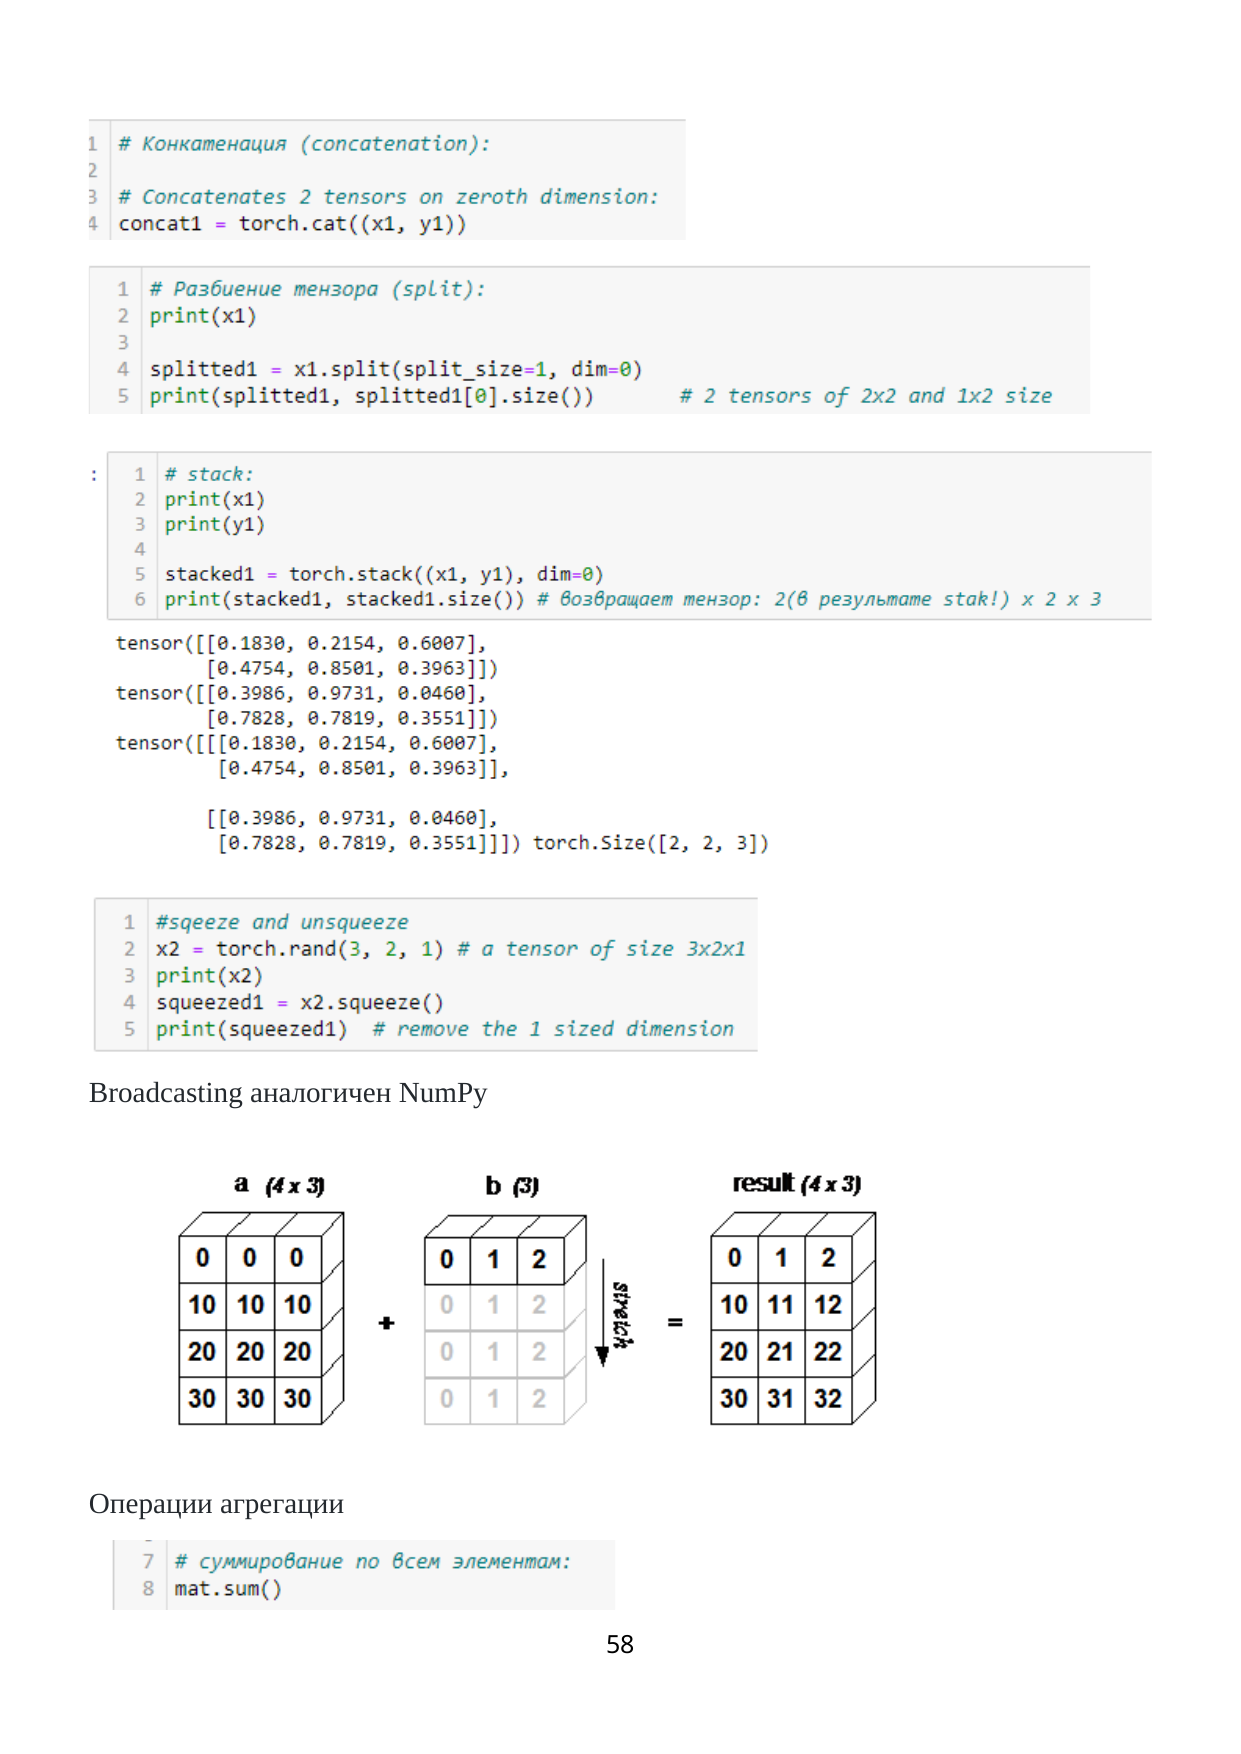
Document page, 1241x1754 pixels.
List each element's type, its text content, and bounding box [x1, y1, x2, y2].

picture [88, 434, 1152, 870]
picture [88, 260, 1091, 414]
picture [88, 1129, 947, 1466]
picture [88, 118, 686, 240]
picture [88, 1540, 616, 1610]
text Broadcasting аналогичен NumPy [89, 1075, 1152, 1109]
text Операции агрегации [89, 1486, 1152, 1520]
picture [88, 890, 758, 1055]
